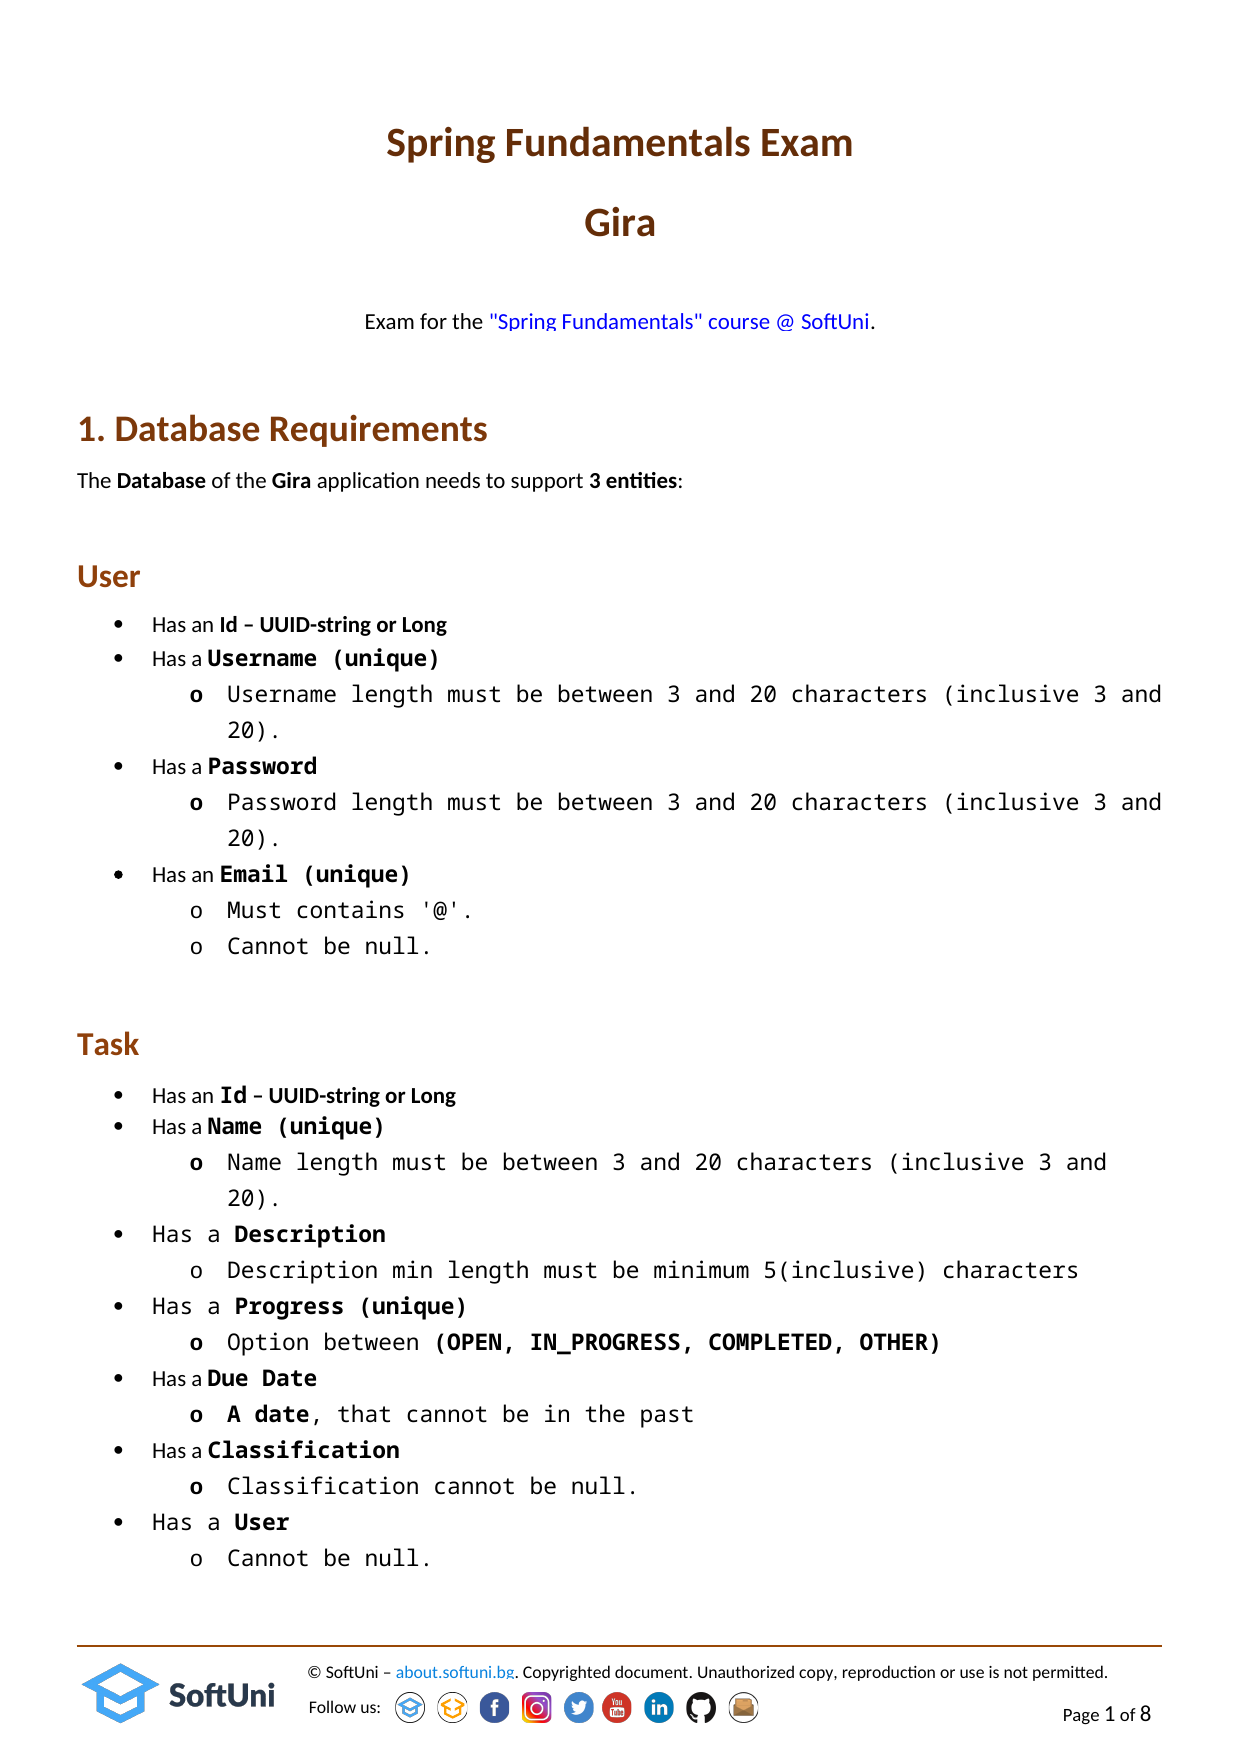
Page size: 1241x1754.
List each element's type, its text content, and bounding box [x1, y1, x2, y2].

picture [686, 1692, 716, 1723]
list Must contains '@'. [189, 894, 1163, 926]
list Name length must be between 3 and 20 characters (inclusive 3 and 20). [189, 1146, 1163, 1213]
picture [658, 1705, 667, 1714]
list Cannot be null. [189, 930, 1163, 962]
subtitle User [77, 555, 1163, 596]
subtitle Database Requirements [77, 405, 1163, 451]
picture [437, 1692, 468, 1723]
list A date, that cannot be in the past [189, 1398, 1163, 1429]
list Has a User [114, 1506, 1163, 1537]
text The Database of the Gira application needs to support 3 entities: [77, 466, 1163, 494]
picture [75, 1658, 281, 1729]
list Option between (OPEN, IN_PROGRESS, COMPLETED, OTHER) [189, 1326, 1163, 1357]
list Description min length must be minimum 5(inclusive) characters [189, 1254, 1163, 1285]
list Has a Password [114, 750, 1163, 782]
list Has an Email (unique) [114, 858, 1163, 889]
list Username length must be between 3 and 20 characters (inclusive 3 and 20). [189, 678, 1163, 746]
subtitle Task [77, 1023, 1163, 1064]
list Classification cannot be null. [189, 1469, 1163, 1501]
picture [522, 1692, 552, 1723]
picture [665, 1714, 674, 1723]
picture [479, 1692, 510, 1723]
list Password length must be between 3 and 20 characters (inclusive 3 and 20). [189, 786, 1163, 853]
list Has a Description [114, 1218, 1163, 1249]
list Has a Progress (unique) [114, 1290, 1163, 1321]
picture [564, 1692, 594, 1723]
picture [644, 1692, 653, 1701]
list Has a Username (unique) [114, 642, 1163, 674]
list Has an Id – UUID-string or Long [114, 610, 1163, 638]
list Has a Name (unique) [114, 1110, 1163, 1141]
picture [395, 1692, 425, 1723]
subtitle Spring Fundamentals Exam [77, 116, 1163, 167]
picture [644, 1714, 653, 1723]
picture [602, 1692, 632, 1723]
subtitle Gira [77, 196, 1163, 246]
list Cannot be null. [189, 1542, 1163, 1573]
list Has an Id – UUID-string or Long [114, 1078, 1163, 1110]
text Exam for the "Spring Fundamentals" course @ SoftUni. [77, 307, 1163, 335]
list Has a Due Date [114, 1362, 1163, 1393]
picture [728, 1692, 759, 1723]
picture [665, 1692, 674, 1701]
list Has a Classification [114, 1434, 1163, 1465]
